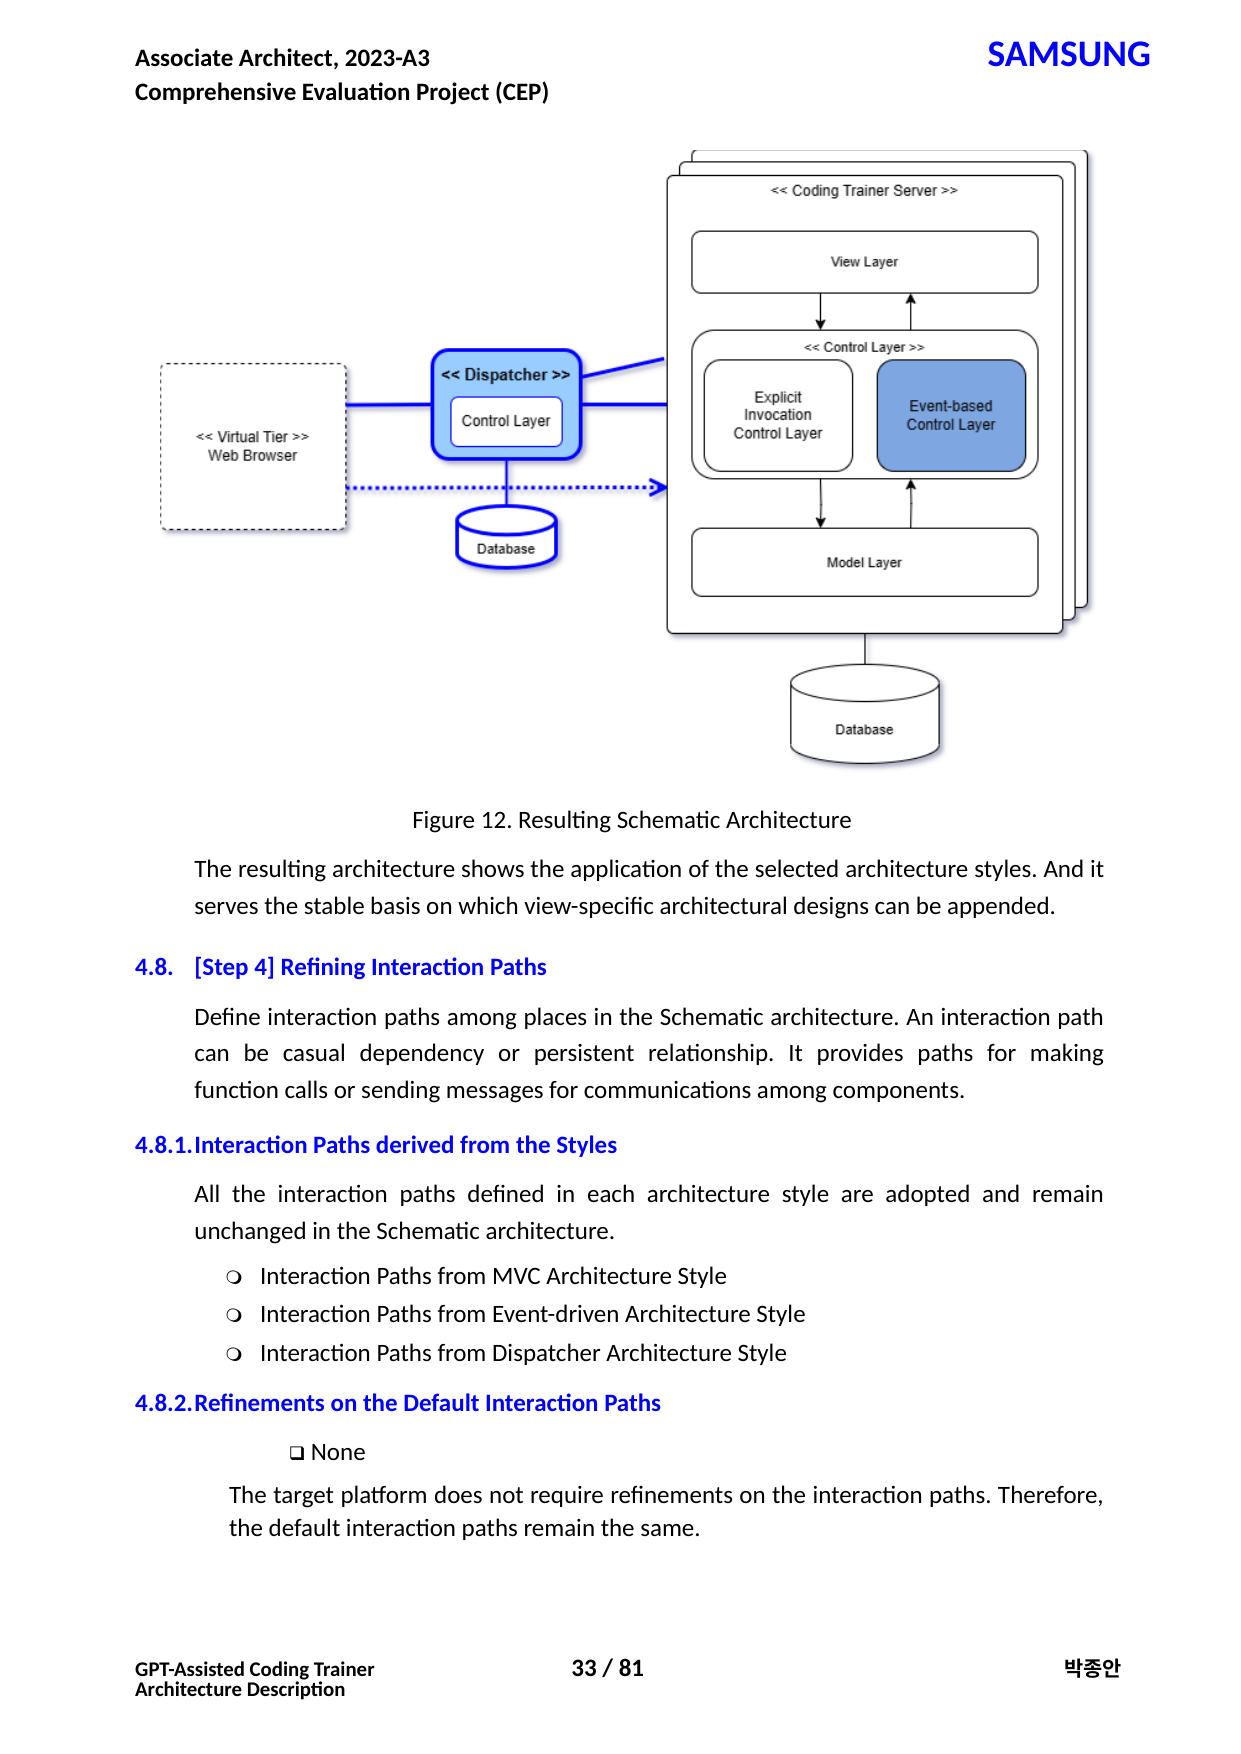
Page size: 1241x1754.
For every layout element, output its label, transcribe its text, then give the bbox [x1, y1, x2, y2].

text None [229, 1436, 1105, 1467]
text Define interaction paths among places in the Schematic architecture. An interaction path can be casual dependency or persistent relationship. It provides paths for making function calls or sending messages for communications among components. [194, 1001, 1105, 1104]
text Interaction Paths from MVC Architecture Style [225, 1260, 1105, 1290]
picture [160, 150, 1103, 779]
subtitle [Step 4] Refining Interaction Paths [135, 951, 1105, 982]
text All the interaction paths defined in each architecture style are adopted and remain unchanged in the Schematic architecture. [194, 1178, 1105, 1245]
subtitle Refinements on the Default Interaction Paths [135, 1387, 986, 1417]
text The target platform does not require refinements on the interaction paths. Therefore, the default interaction paths remain the same. [229, 1479, 1105, 1543]
text Interaction Paths from Dispatcher Architecture Style [225, 1337, 1105, 1368]
text Interaction Paths from Event-driven Architecture Style [225, 1299, 1105, 1329]
text The resulting architecture shows the application of the selected architecture styles. And it serves the stable basis on which view-specific architectural designs can be appended. [194, 853, 1105, 920]
subtitle Interaction Paths derived from the Styles [135, 1129, 986, 1159]
